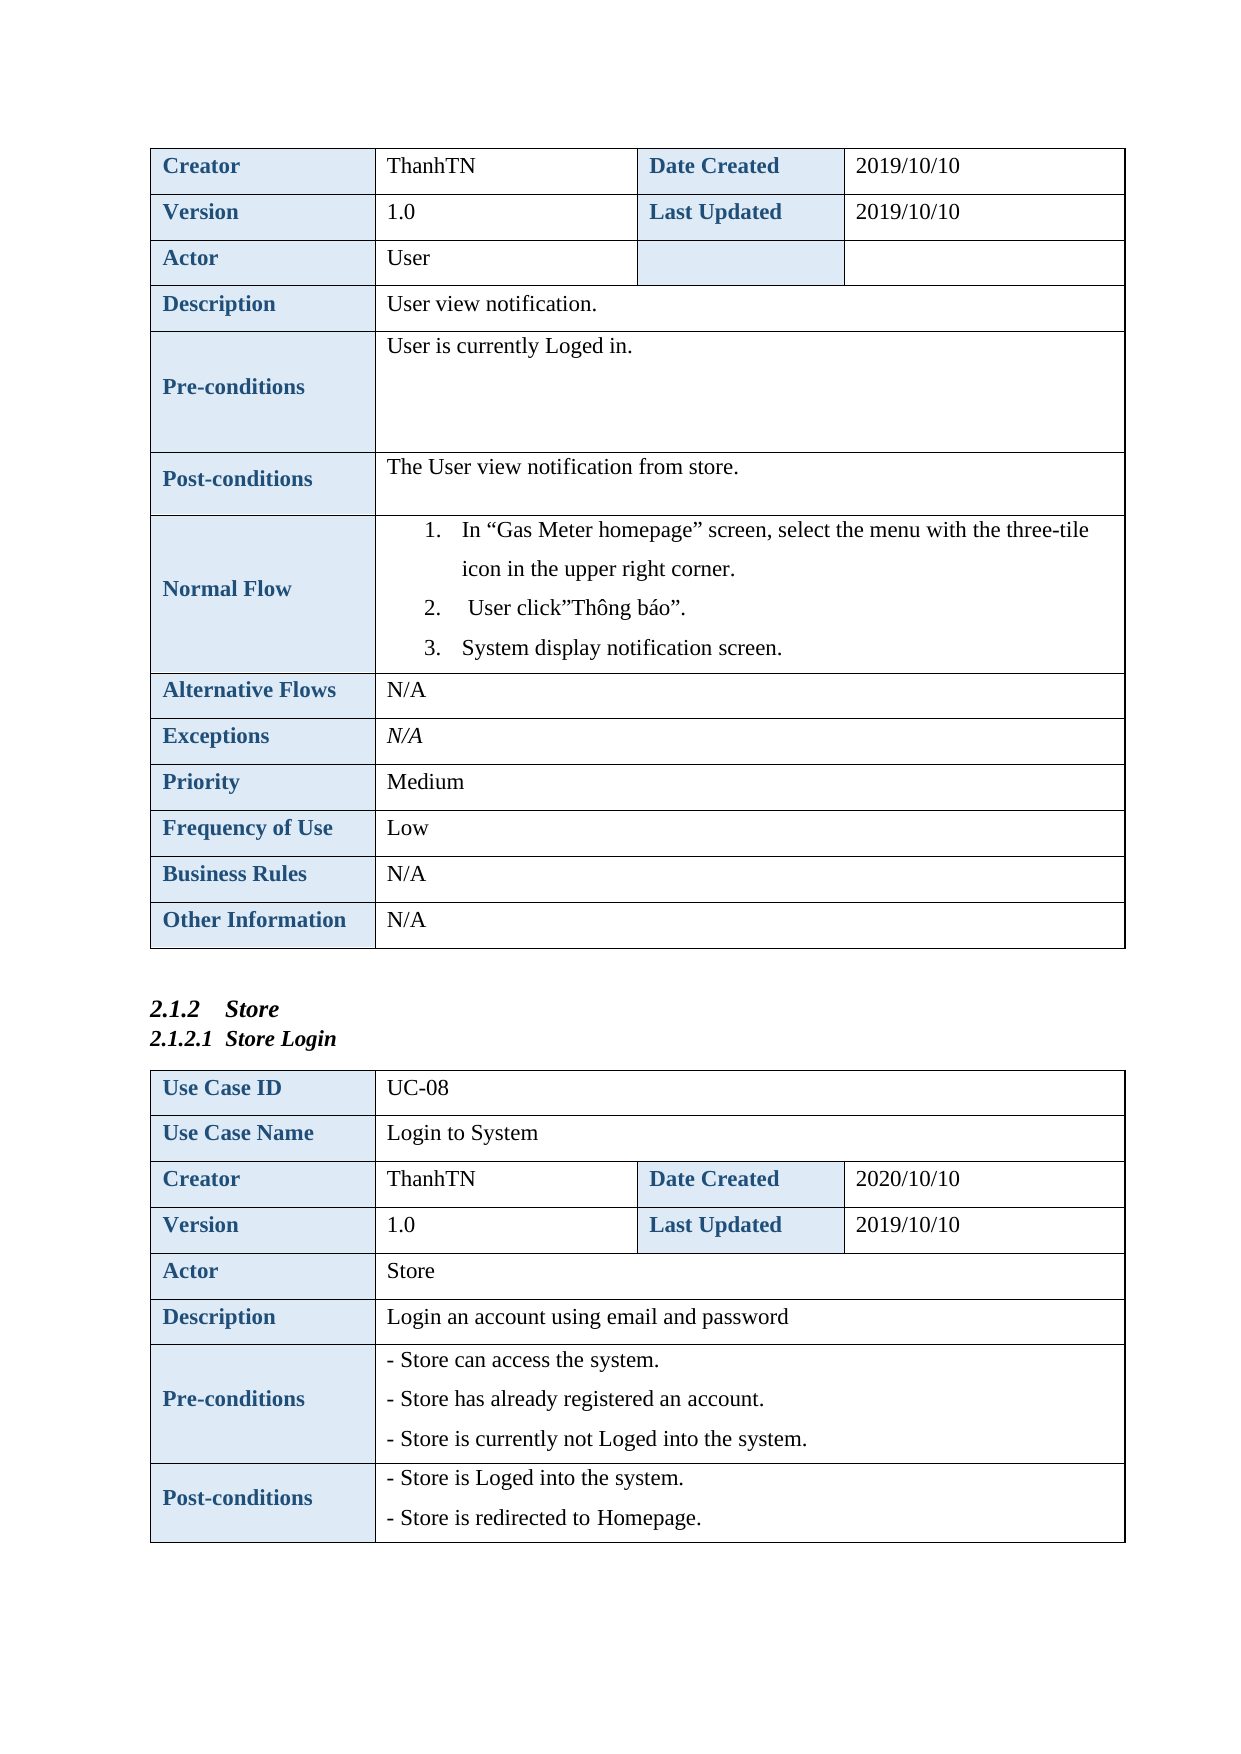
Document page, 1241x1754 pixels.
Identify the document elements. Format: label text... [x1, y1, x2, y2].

table_header Creator [151, 149, 375, 194]
table_cell Description [151, 1300, 375, 1344]
table_cell Medium [376, 765, 1124, 810]
list Store Login [150, 1024, 1215, 1051]
table_cell In “Gas Meter homepage” screen, select the menu with the three-tile icon in the upper right corner. User click”Thông báo”. System display notification screen. [376, 516, 1124, 672]
table_cell Store [376, 1254, 1124, 1299]
table_cell Version [151, 1208, 375, 1253]
table_cell User is currently Loged in. [376, 332, 1124, 452]
table_cell Store can access the system. Store has already registered an account. Store is currently not Loged into the system. [376, 1345, 1124, 1463]
table_cell N/A [376, 719, 1124, 764]
table_cell N/A [376, 903, 1124, 947]
table_cell Login an account using email and password [376, 1300, 1124, 1344]
table_header Use Case ID [151, 1071, 375, 1115]
table_cell Date Created [638, 1162, 844, 1207]
table_header UC-08 [376, 1071, 1124, 1115]
table_cell Last Updated [638, 195, 844, 240]
table_cell ThanhTN [376, 1162, 637, 1207]
table_cell Version [151, 195, 375, 240]
table_cell Use Case Name [151, 1116, 375, 1161]
table_cell Pre-conditions [151, 332, 375, 452]
table_cell Low [376, 811, 1124, 856]
table_cell Post-conditions [151, 1464, 375, 1542]
table_cell Actor [151, 1254, 375, 1299]
table_cell [845, 241, 1124, 285]
subtitle Store [150, 994, 1215, 1022]
table_cell Store is Loged into the system. Store is redirected to Homepage. [376, 1464, 1124, 1542]
table_cell Login to System [376, 1116, 1124, 1161]
table_cell Frequency of Use [151, 811, 375, 856]
table_cell 1.0 [376, 195, 637, 240]
table_cell 1.0 [376, 1208, 637, 1253]
table_cell Exceptions [151, 719, 375, 764]
table_cell Post-conditions [151, 453, 375, 514]
table_cell 2019/10/10 [845, 1208, 1124, 1253]
table_cell Description [151, 286, 375, 331]
table_cell N/A [376, 857, 1124, 902]
table_cell N/A [376, 674, 1124, 718]
table_cell User view notification. [376, 286, 1124, 331]
table_header Date Created [638, 149, 844, 194]
table_cell 2020/10/10 [845, 1162, 1124, 1207]
table_header ThanhTN [376, 149, 637, 194]
table_cell [638, 241, 844, 285]
table_cell Creator [151, 1162, 375, 1207]
table_cell Other Information [151, 903, 375, 947]
table_cell Priority [151, 765, 375, 810]
table_cell Last Updated [638, 1208, 844, 1253]
table_cell Normal Flow [151, 516, 375, 672]
table_cell Alternative Flows [151, 674, 375, 718]
table_cell Business Rules [151, 857, 375, 902]
table_cell Pre-conditions [151, 1345, 375, 1463]
table_header 2019/10/10 [845, 149, 1124, 194]
table_cell The User view notification from store. [376, 453, 1124, 514]
table_cell 2019/10/10 [845, 195, 1124, 240]
table_cell Actor [151, 241, 375, 285]
table_cell User [376, 241, 637, 285]
